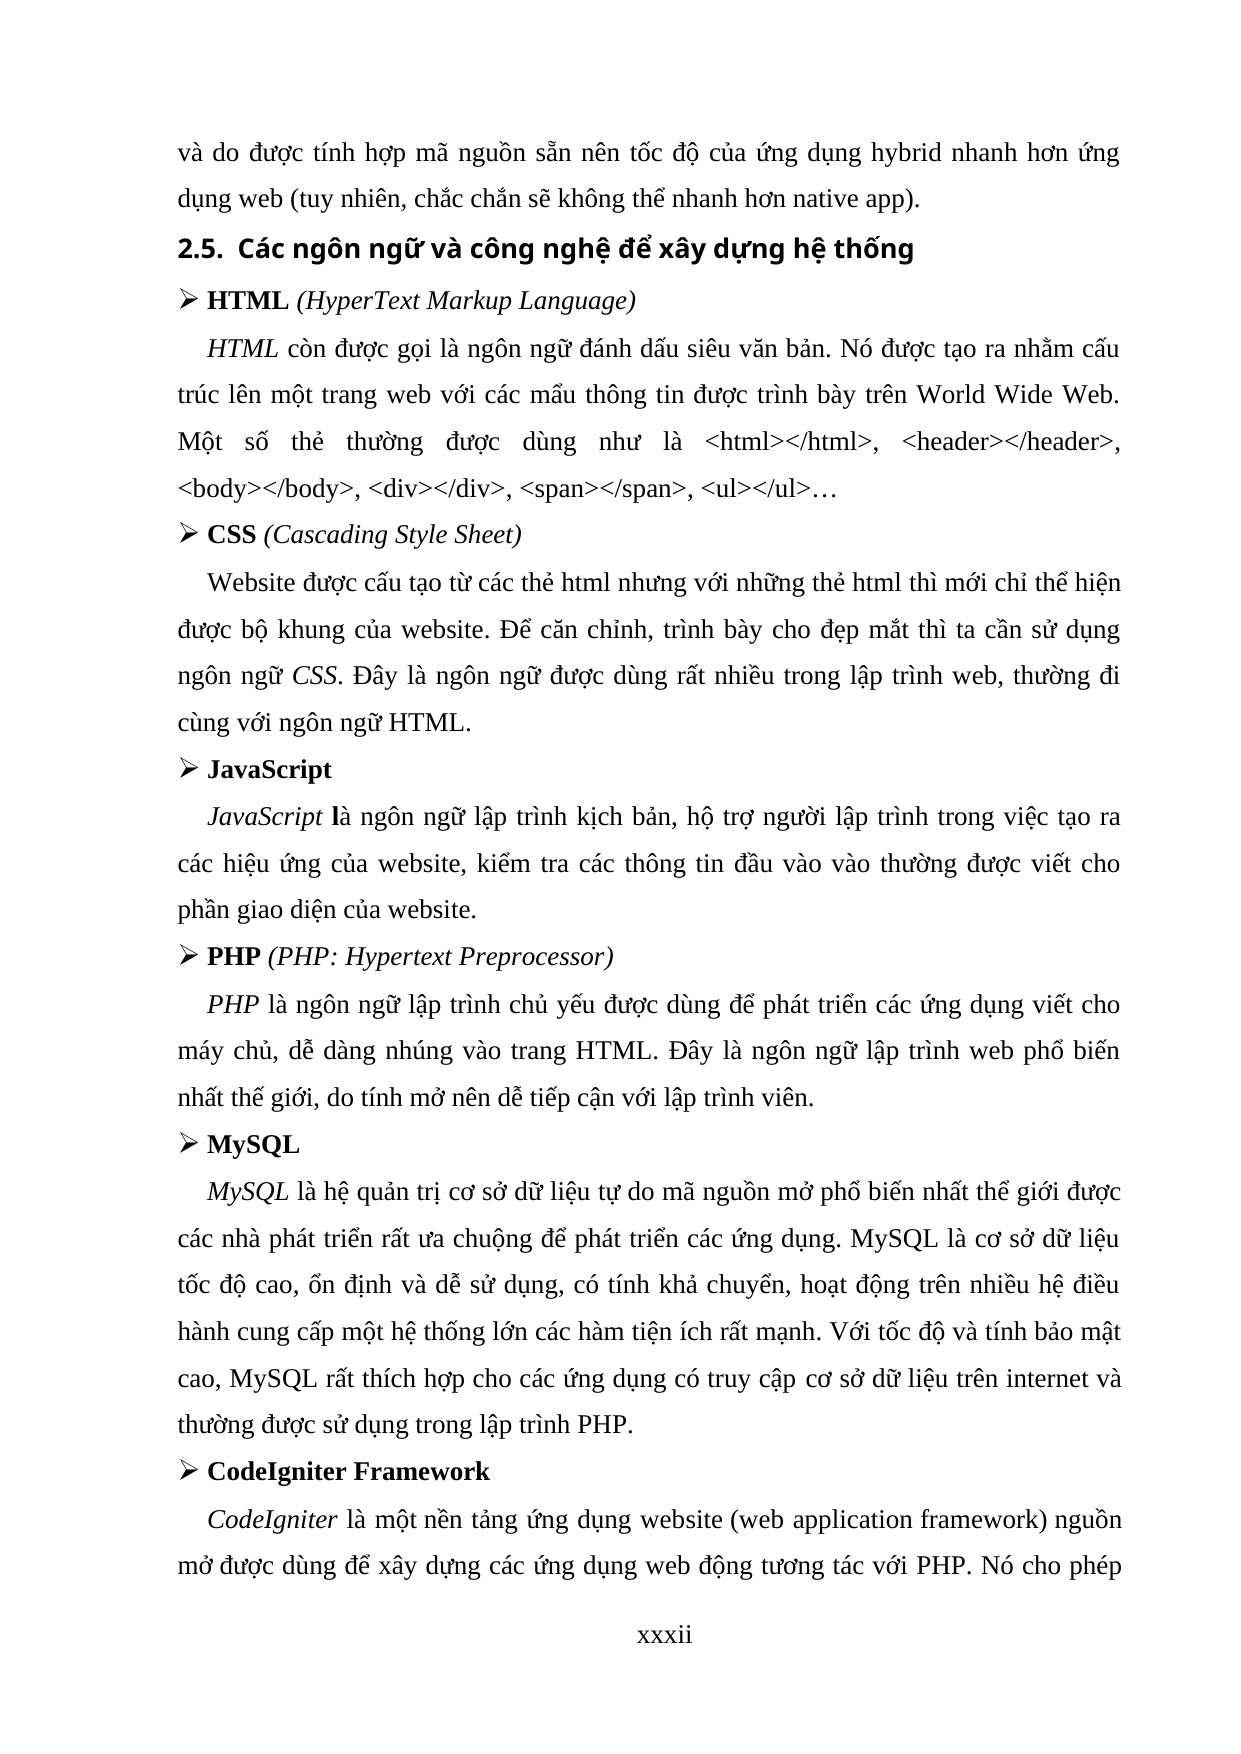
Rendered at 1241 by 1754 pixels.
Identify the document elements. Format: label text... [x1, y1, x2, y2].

list CodeIgniter Framework [177, 1455, 1122, 1487]
text JavaScript là ngôn ngữ lập trình kịch bản, hộ trợ người lập trình trong việc tạo ra các hiệu ứng của website, kiểm tra các thông tin đầu vào vào thường được viết cho phần giao diện của website. [177, 800, 1122, 925]
list CSS (Cascading Style Sheet) [177, 519, 1122, 550]
list MySQL [177, 1128, 1122, 1159]
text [177, 136, 1122, 214]
list HTML (HyperText Markup Language) [177, 284, 1122, 316]
text MySQL là hệ quản trị cơ sở dữ liệu tự do mã nguồn mở phổ biến nhất thể giới được các nhà phát triển rất ưa chuộng để phát triển các ứng dụng. MySQL là cơ sở dữ liệu tốc độ cao, ổn định và dễ sử dụng, có tính khả chuyển, hoạt động trên nhiều hệ điều hành cung cấp một hệ thống lớn các hàm tiện ích rất mạnh. Với tốc độ và tính bảo mật cao, MySQL rất thích hợp cho các ứng dụng có truy cập cơ sở dữ liệu trên internet và thường được sử dụng trong lập trình PHP. [177, 1175, 1122, 1440]
text HTML còn được gọi là ngôn ngữ đánh dấu siêu văn bản. Nó được tạo ra nhằm cấu trúc lên một trang web với các mẩu thông tin được trình bày trên World Wide Web. Một số thẻ thường được dùng như là <html></html>, <header></header>, <body></body>, <div></div>, <span></span>, <ul></ul>… [177, 332, 1122, 503]
text PHP là ngôn ngữ lập trình chủ yếu được dùng để phát triển các ứng dụng viết cho máy chủ, dễ dàng nhúng vào trang HTML. Đây là ngôn ngữ lập trình web phổ biến nhất thế giới, do tính mở nên dễ tiếp cận với lập trình viên. [177, 988, 1122, 1112]
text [177, 1503, 1122, 1550]
list PHP (PHP: Hypertext Preprocessor) [177, 940, 1122, 972]
text Website được cấu tạo từ các thẻ html nhưng với những thẻ html thì mới chỉ thể hiện được bộ khung của website. Để căn chỉnh, trình bày cho đẹp mắt thì ta cần sử dụng ngôn ngữ CSS. Đây là ngôn ngữ được dùng rất nhiều trong lập trình web, thường đi cùng với ngôn ngữ HTML. [177, 566, 1122, 737]
list JavaScript [177, 753, 1122, 784]
subtitle Các ngôn ngữ và công nghệ để xây dựng hệ thống [177, 229, 1122, 266]
